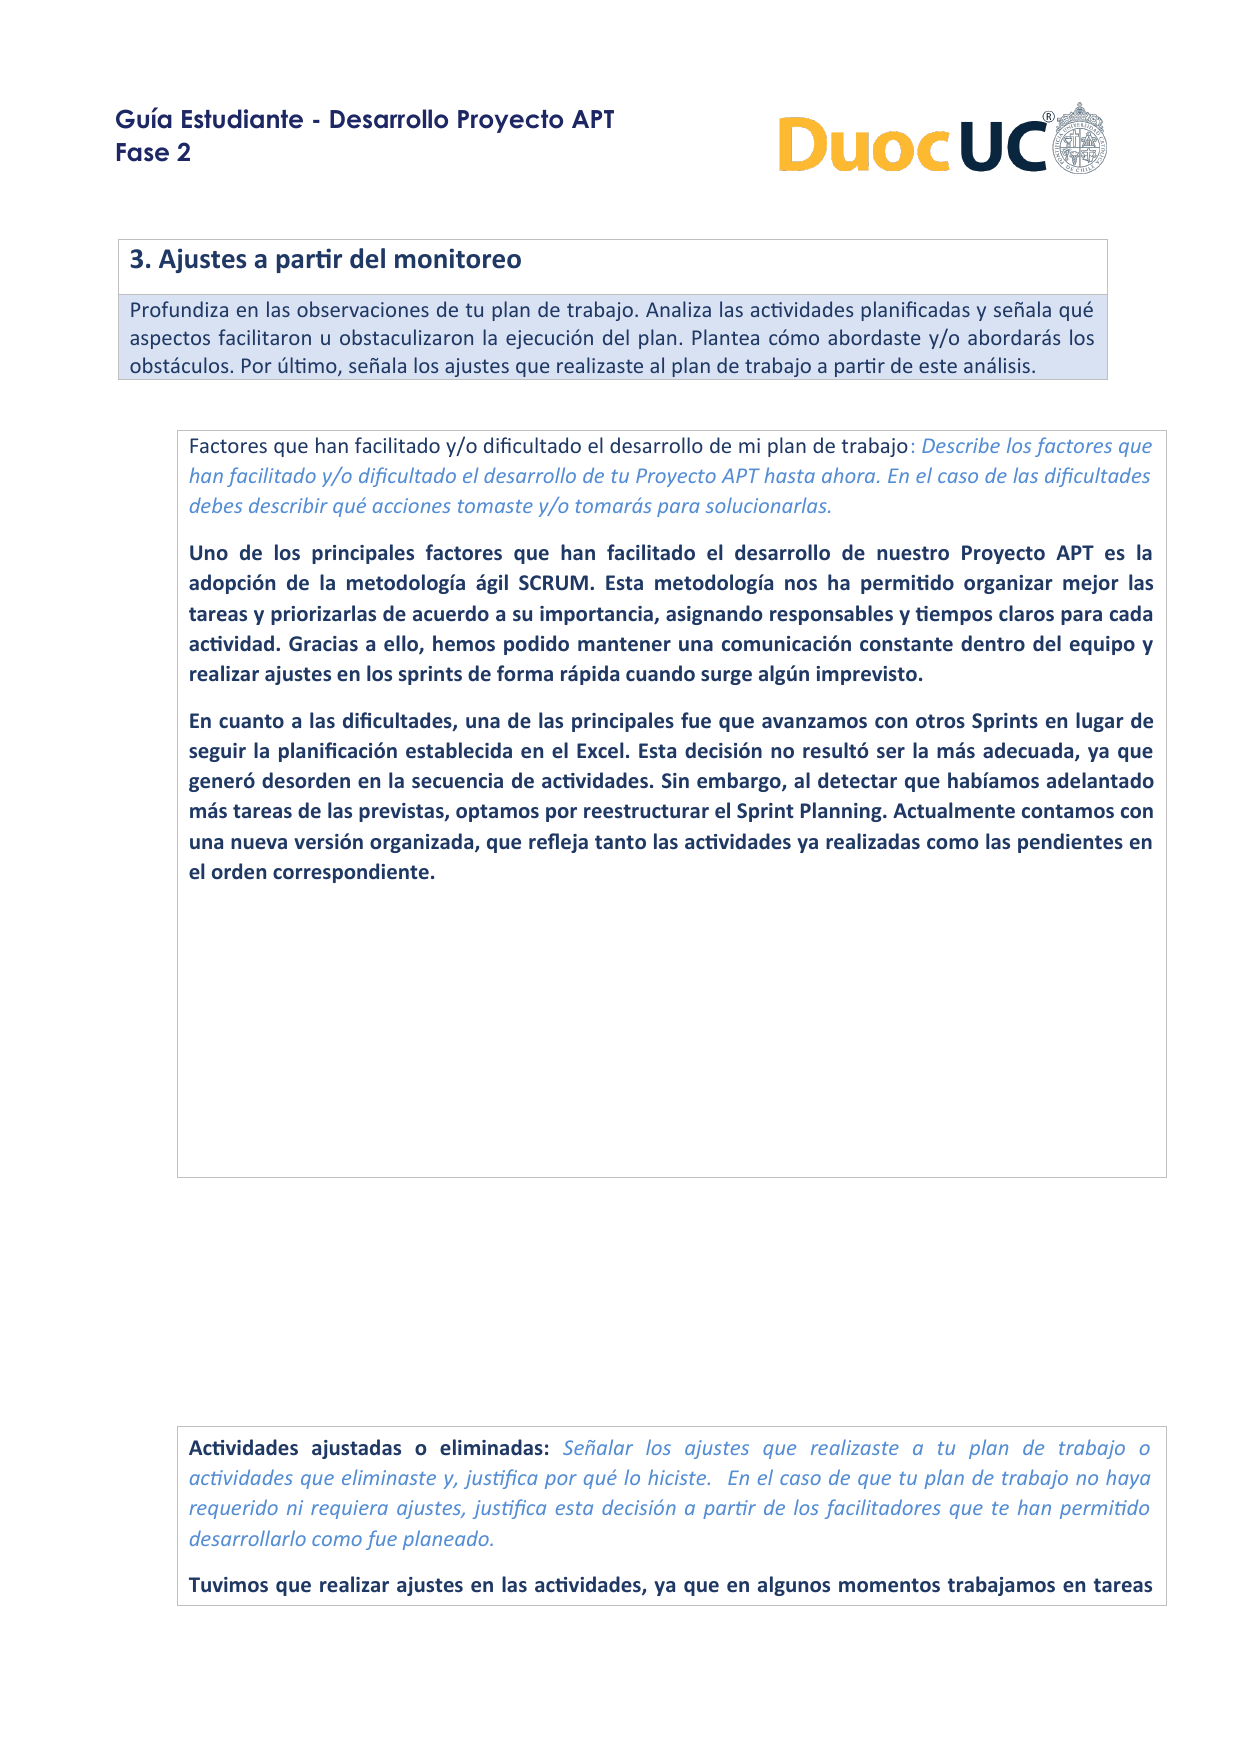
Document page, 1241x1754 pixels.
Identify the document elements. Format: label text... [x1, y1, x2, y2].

table_header Factores que han facilitado y/o dificultado el desarrollo de mi plan de trabajo: Describe los factores que han facilitado y/o dificultado el desarrollo de tu Proyecto APT hasta ahora. En el caso de las dificultades debes describir qué acciones tomaste y/o tomarás para solucionarlas. Uno de los principales factores que han facilitado el desarrollo de nuestro Proyecto APT es la adopción de la metodología ágil SCRUM. Esta metodología nos ha permitido organizar mejor las tareas y priorizarlas de acuerdo a su importancia, asignando responsables y tiempos claros para cada actividad. Gracias a ello, hemos podido mantener una comunicación constante dentro del equipo y realizar ajustes en los sprints de forma rápida cuando surge algún imprevisto. En cuanto a las dificultades, una de las principales fue que avanzamos con otros Sprints en lugar de seguir la planificación establecida en el Excel. Esta decisión no resultó ser la más adecuada, ya que generó desorden en la secuencia de actividades. Sin embargo, al detectar que habíamos adelantado más tareas de las previstas, optamos por reestructurar el Sprint Planning. Actualmente contamos con una nueva versión organizada, que refleja tanto las actividades ya realizadas como las pendientes en el orden correspondiente. [178, 431, 1166, 1177]
picture [779, 102, 1107, 174]
table_cell Profundiza en las observaciones de tu plan de trabajo. Analiza las actividades planificadas y señala qué aspectos facilitaron u obstaculizaron la ejecución del plan. Plantea cómo abordaste y/o abordarás los obstáculos. Por último, señala los ajustes que realizaste al plan de trabajo a partir de este análisis. [119, 295, 1107, 379]
table_header 3. Ajustes a partir del monitoreo [119, 240, 1107, 294]
